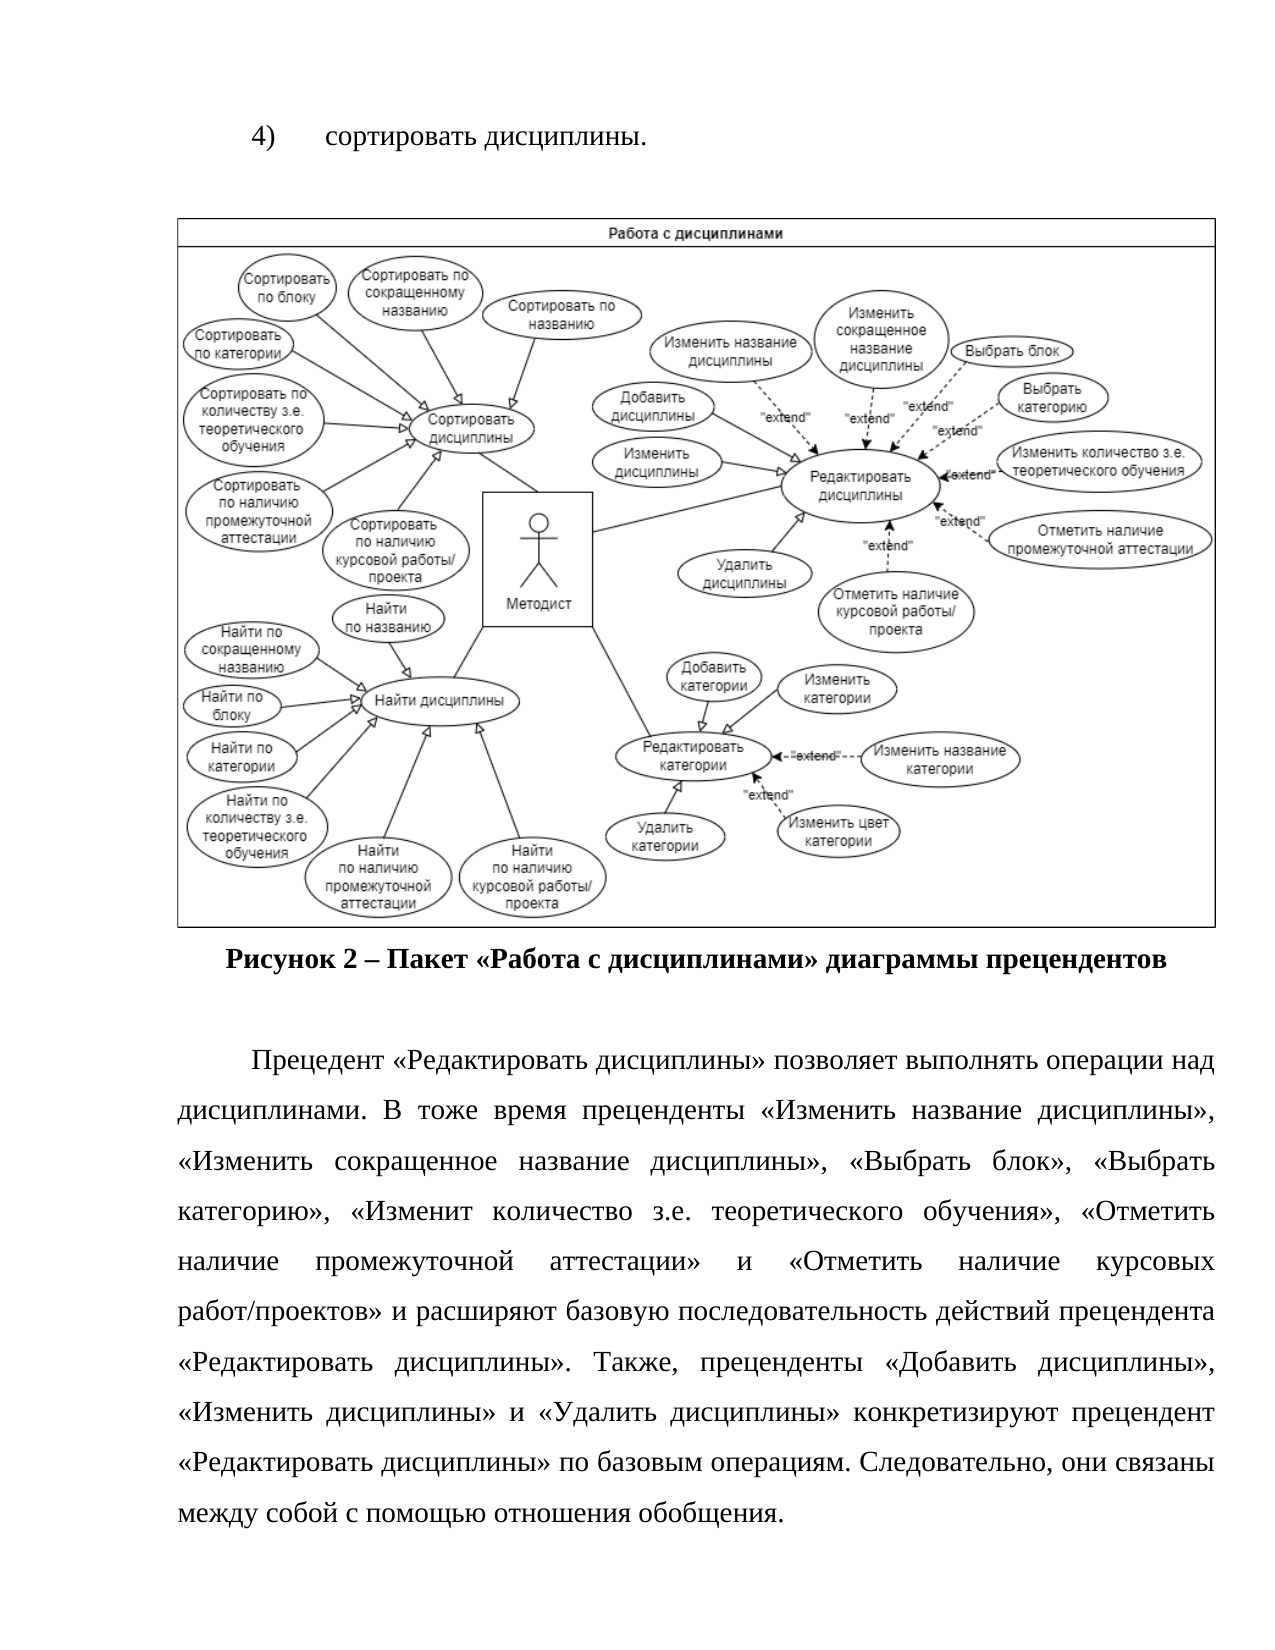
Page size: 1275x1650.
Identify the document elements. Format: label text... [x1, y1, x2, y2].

list сортировать дисциплины. [177, 118, 1216, 152]
picture [177, 218, 1216, 928]
text Прецедент «Редактировать дисциплины» позволяет выполнять операции над дисциплинами. В тоже время преценденты «Изменить название дисциплины», «Изменить сокращенное название дисциплины», «Выбрать блок», «Выбрать категорию», «Изменит количество з.е. теоретического обучения», «Отметить наличие промежуточной аттестации» и «Отметить наличие курсовых работ/проектов» и расширяют базовую последовательность действий прецендента «Редактировать дисциплины». Также, преценденты «Добавить дисциплины», «Изменить дисциплины» и «Удалить дисциплины» конкретизируют прецендент «Редактировать дисциплины» по базовым операциям. Следовательно, они связаны между собой с помощью отношения обобщения. [177, 1042, 1216, 1528]
text Рисунок 2 – Пакет «Работа с дисциплинами» диаграммы прецендентов [177, 941, 1216, 975]
